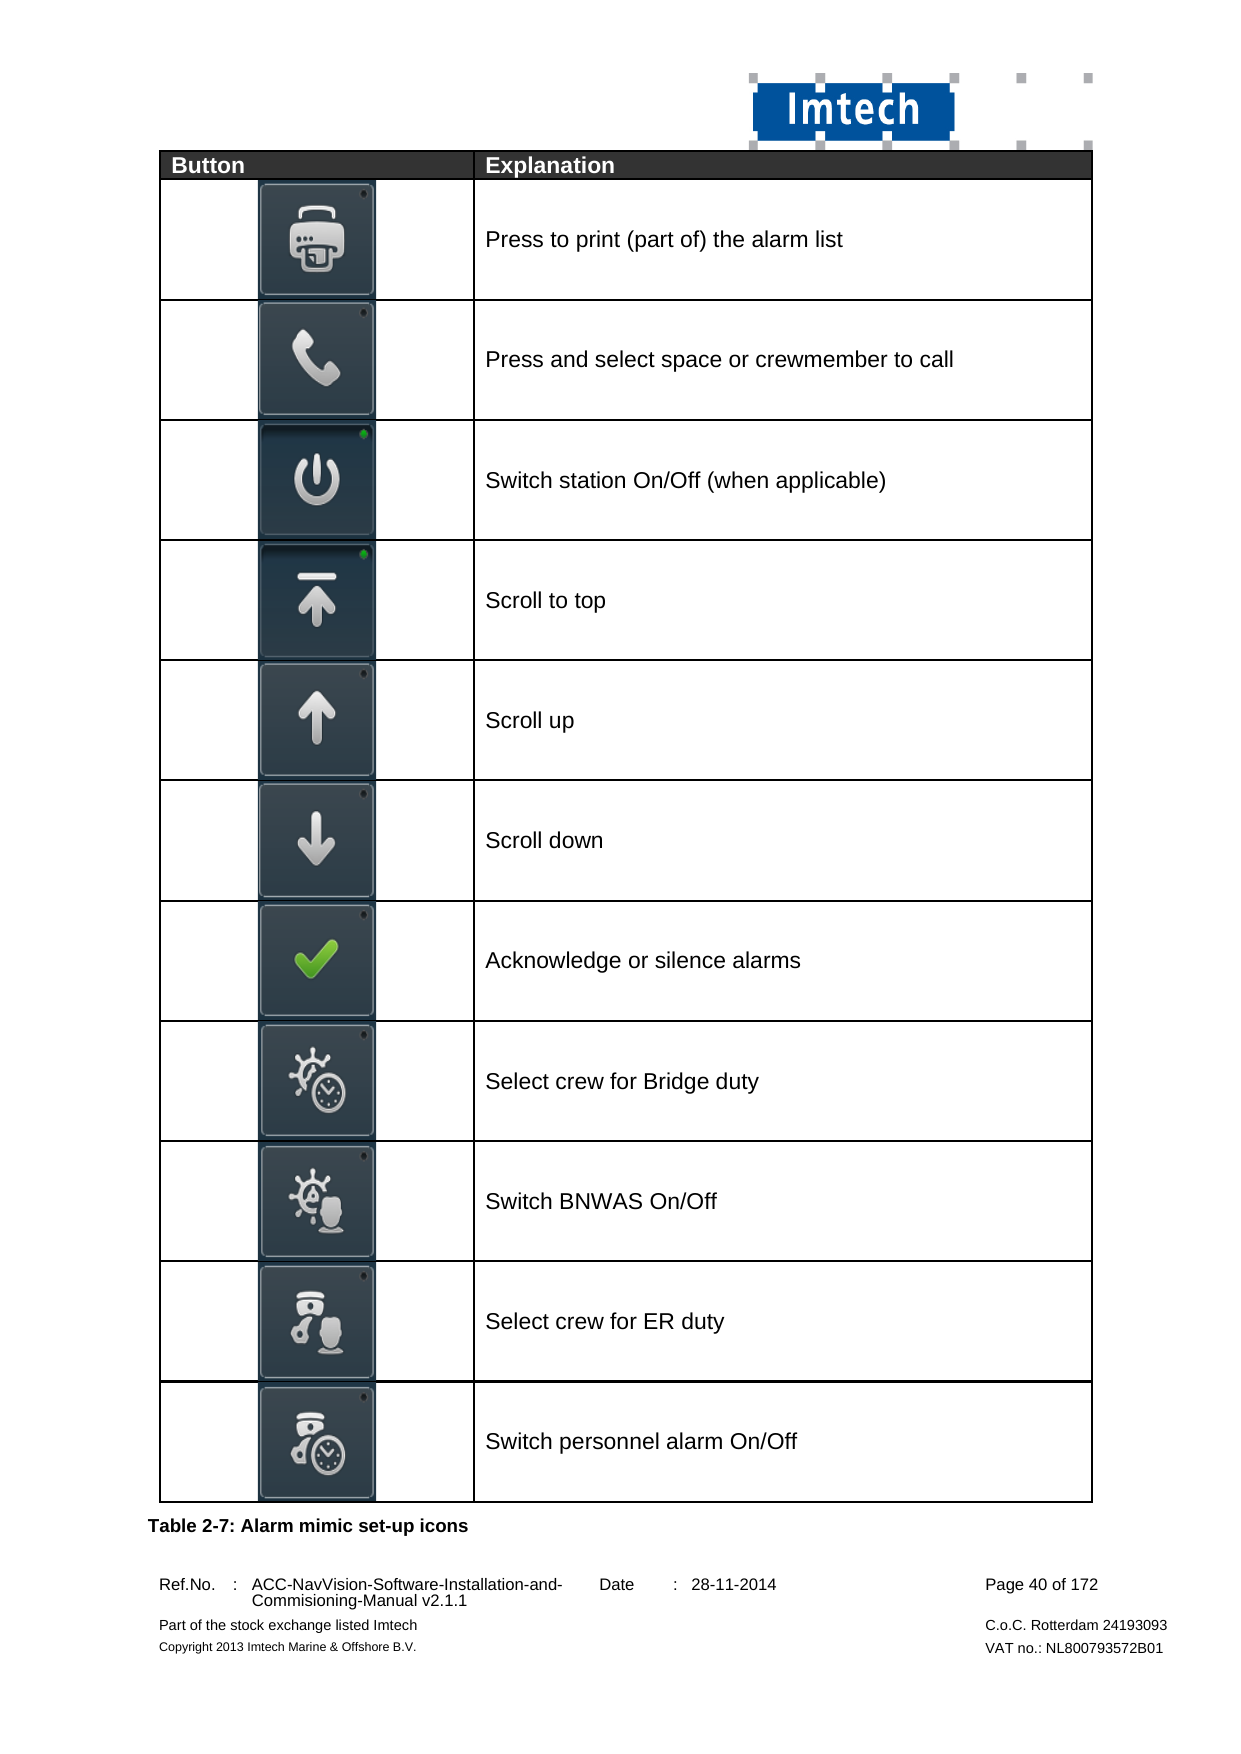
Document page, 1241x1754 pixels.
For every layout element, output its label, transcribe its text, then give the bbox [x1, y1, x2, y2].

table_cell [377, 902, 473, 1020]
table_cell Select crew for ER duty [475, 1262, 1091, 1380]
picture [257, 300, 377, 419]
picture [257, 541, 377, 660]
picture [257, 1382, 377, 1501]
picture [257, 420, 377, 539]
table_cell Switch station On/Off (when applicable) [475, 421, 1091, 539]
table_cell Acknowledge or silence alarms [475, 902, 1091, 1020]
picture [257, 781, 377, 900]
table_cell [161, 1262, 257, 1380]
picture [257, 661, 377, 780]
table_cell [377, 180, 473, 298]
table_cell Scroll down [475, 781, 1091, 899]
table_cell [161, 1022, 257, 1140]
picture [257, 901, 377, 1020]
table_cell Switch personnel alarm On/Off [475, 1383, 1091, 1501]
table_cell [161, 661, 257, 779]
picture [257, 180, 377, 299]
table_cell [377, 421, 473, 539]
picture [748, 73, 1093, 150]
table_cell [161, 902, 257, 1020]
table_cell Scroll up [475, 661, 1091, 779]
table_cell [377, 781, 473, 899]
table_cell [161, 1142, 257, 1260]
picture [257, 1021, 377, 1140]
picture [257, 1142, 377, 1261]
table_cell [377, 1022, 473, 1140]
table_cell [377, 1142, 473, 1260]
table_cell [377, 541, 473, 659]
table_cell [377, 661, 473, 779]
table_header Button [161, 152, 473, 178]
table_cell [161, 781, 257, 899]
table_cell Press and select space or crewmember to call [475, 301, 1091, 419]
table_cell [161, 180, 257, 298]
picture [257, 1262, 377, 1381]
table_cell [161, 1383, 257, 1501]
table_cell [161, 541, 257, 659]
table_cell [377, 1383, 473, 1501]
table_cell Press to print (part of) the alarm list [475, 180, 1091, 298]
table_cell [377, 1262, 473, 1380]
table_cell [377, 301, 473, 419]
table_cell Scroll to top [475, 541, 1091, 659]
table_cell [161, 301, 257, 419]
table_cell [161, 421, 257, 539]
table_cell Select crew for Bridge duty [475, 1022, 1091, 1140]
table_cell Switch BNWAS On/Off [475, 1142, 1091, 1260]
table_header Explanation [475, 152, 1091, 178]
